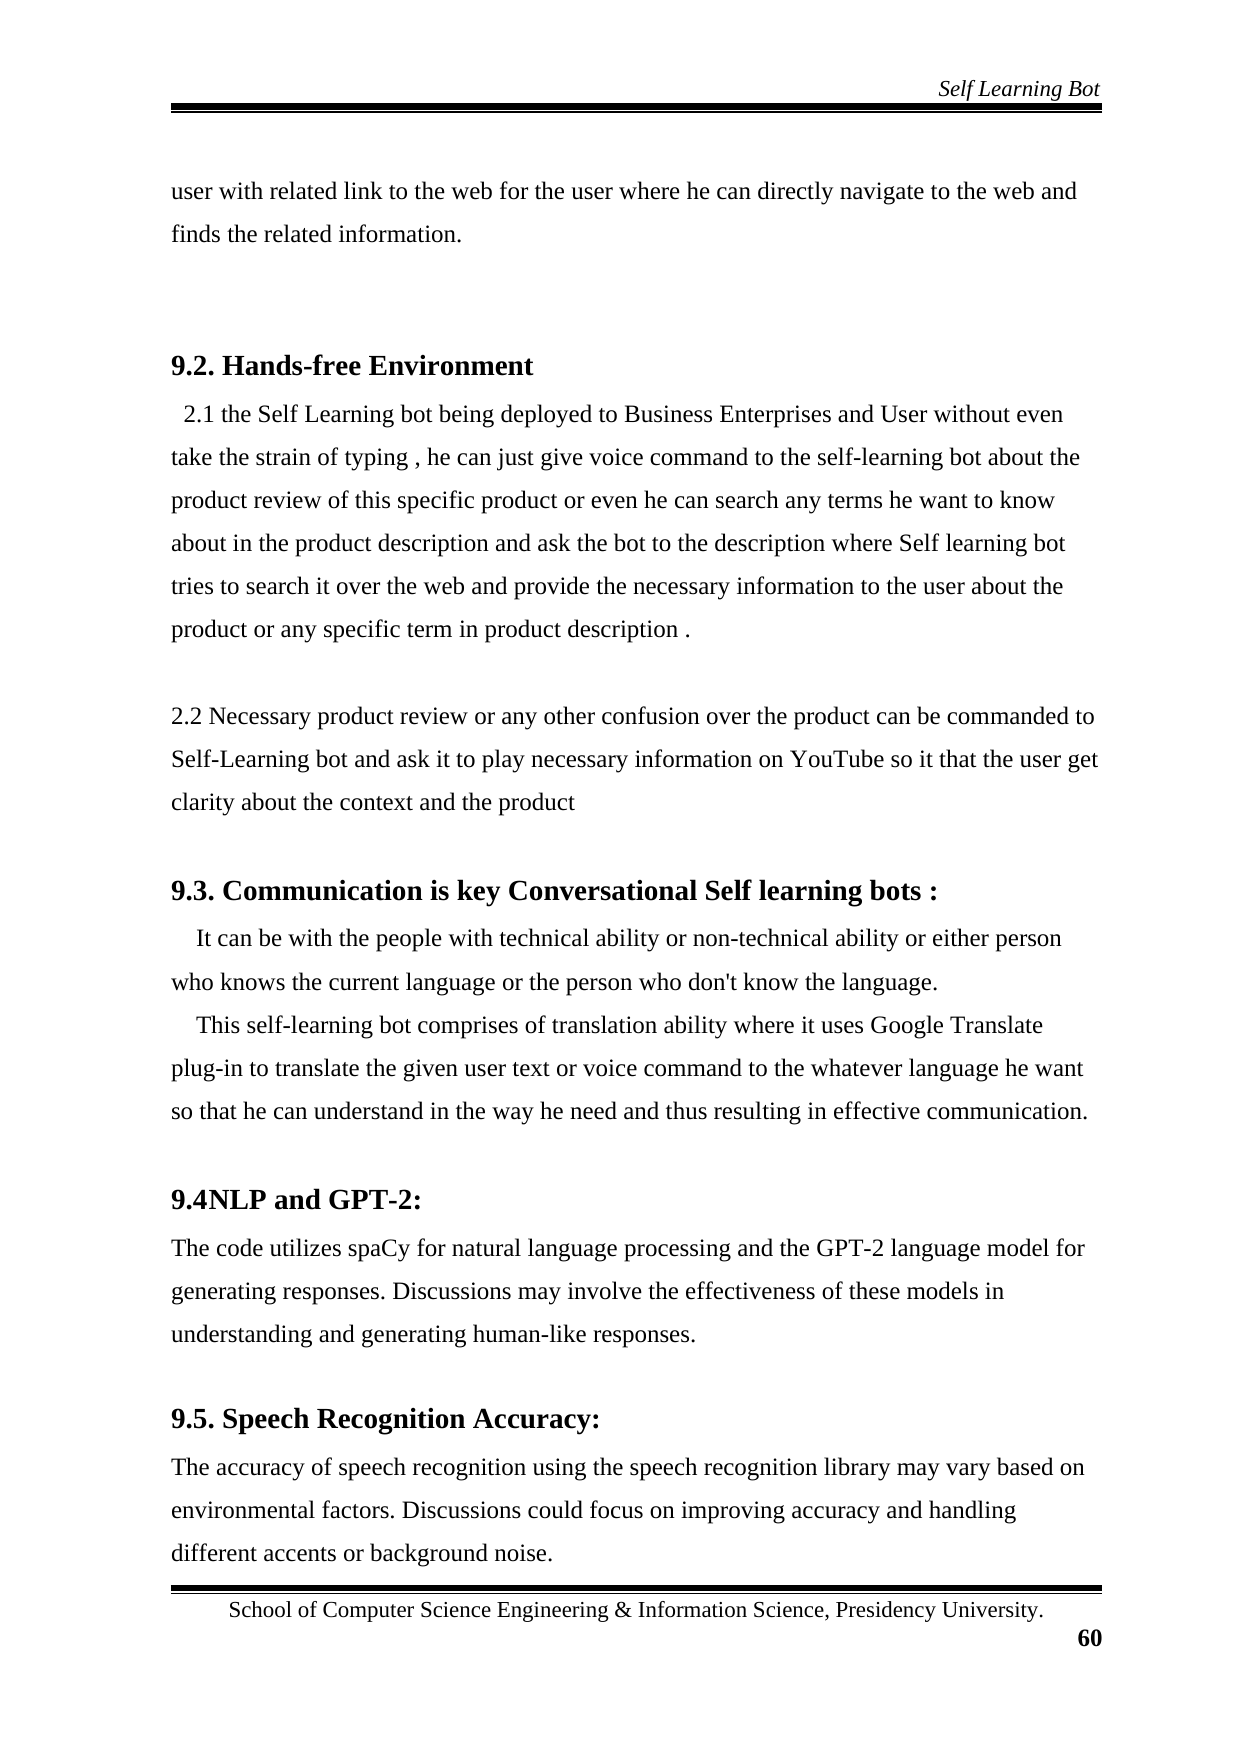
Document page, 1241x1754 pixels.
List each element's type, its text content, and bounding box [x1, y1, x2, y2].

text This self-learning bot comprises of translation ability where it uses Google Translate plug-in to translate the given user text or voice command to the whatever language he want so that he can understand in the way he need and thus resulting in effective communication. [171, 1010, 1102, 1125]
text 2.1 the Self Learning bot being deployed to Business Enterprises and User without even take the strain of typing , he can just give voice command to the self-learning bot about the product review of this specific product or even he can search any terms he want to know about in the product description and ask the bot to the description where Self learning bot tries to search it over the web and provide the necessary information to the user about the product or any specific term in product description . [171, 399, 1102, 643]
text The accuracy of speech recognition using the speech recognition library may vary based on environmental factors. Discussions could focus on improving accuracy and handling different accents or background noise. [171, 1452, 1102, 1567]
list NLP and GPT-2: [171, 1182, 1102, 1216]
text 9.3. Communication is key Conversational Self learning bots : [171, 873, 1102, 907]
text 9.5. Speech Recognition Accuracy: [171, 1401, 1102, 1435]
text 2.2 Necessary product review or any other confusion over the product can be commanded to Self-Learning bot and ask it to play necessary information on YouTube so it that the user get clarity about the context and the product [171, 701, 1102, 816]
text user with related link to the web for the user where he can directly navigate to the web and finds the related information. [171, 176, 1102, 248]
text 9.2. Hands-free Environment [171, 348, 1102, 382]
text It can be with the people with technical ability or non-technical ability or either person who knows the current language or the person who don't know the language. [171, 923, 1102, 995]
text The code utilizes spaCy for natural language processing and the GPT-2 language model for generating responses. Discussions may involve the effectiveness of these models in understanding and generating human-like responses. [171, 1233, 1102, 1348]
